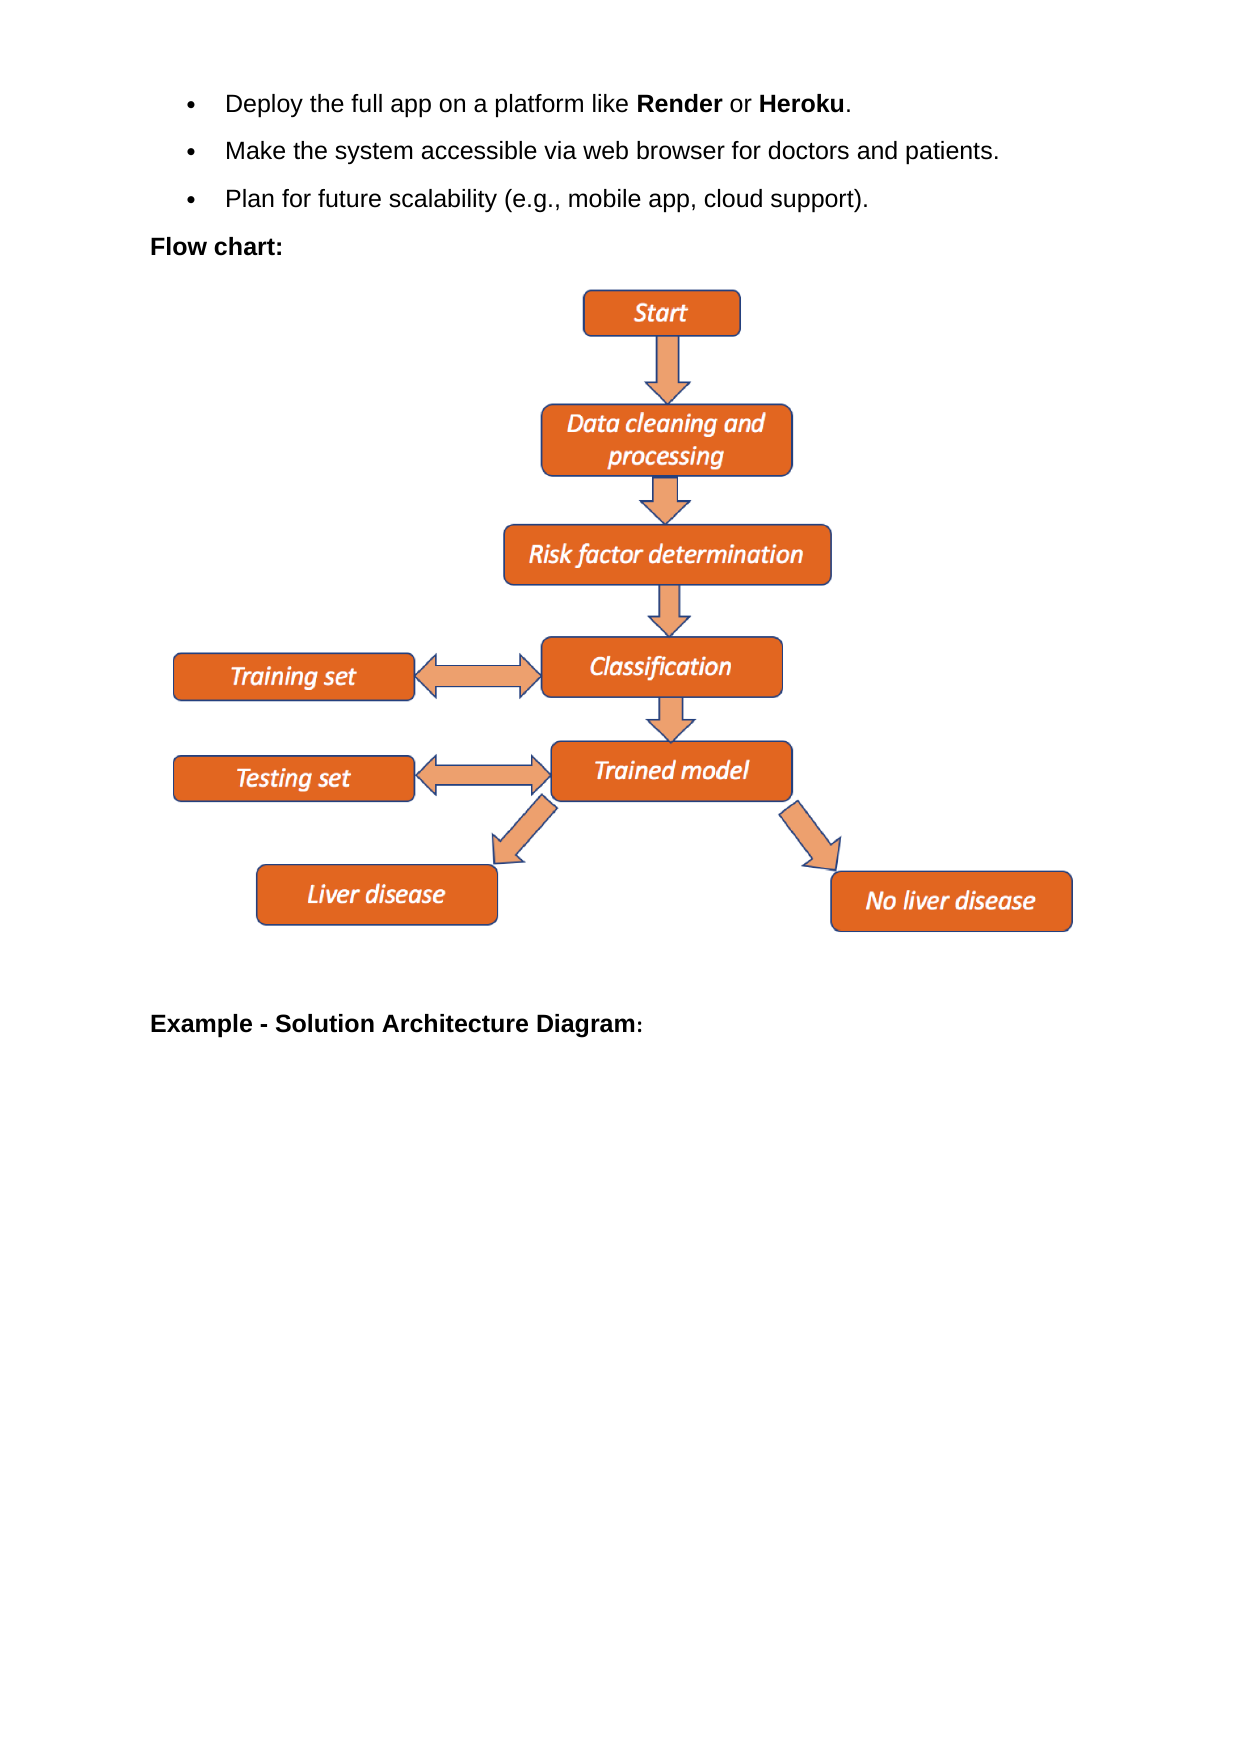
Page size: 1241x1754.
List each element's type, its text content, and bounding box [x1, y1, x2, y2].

text Flow chart: [150, 232, 1090, 261]
list Plan for future scalability (e.g., mobile app, cloud support). [187, 184, 1090, 213]
text Example - Solution Architecture Diagram: [150, 1009, 1090, 1038]
list Make the system accessible via web browser for doctors and patients. [187, 136, 1090, 165]
list Deploy the full app on a platform like Render or Heroku. [187, 89, 1090, 117]
picture [150, 279, 1091, 944]
